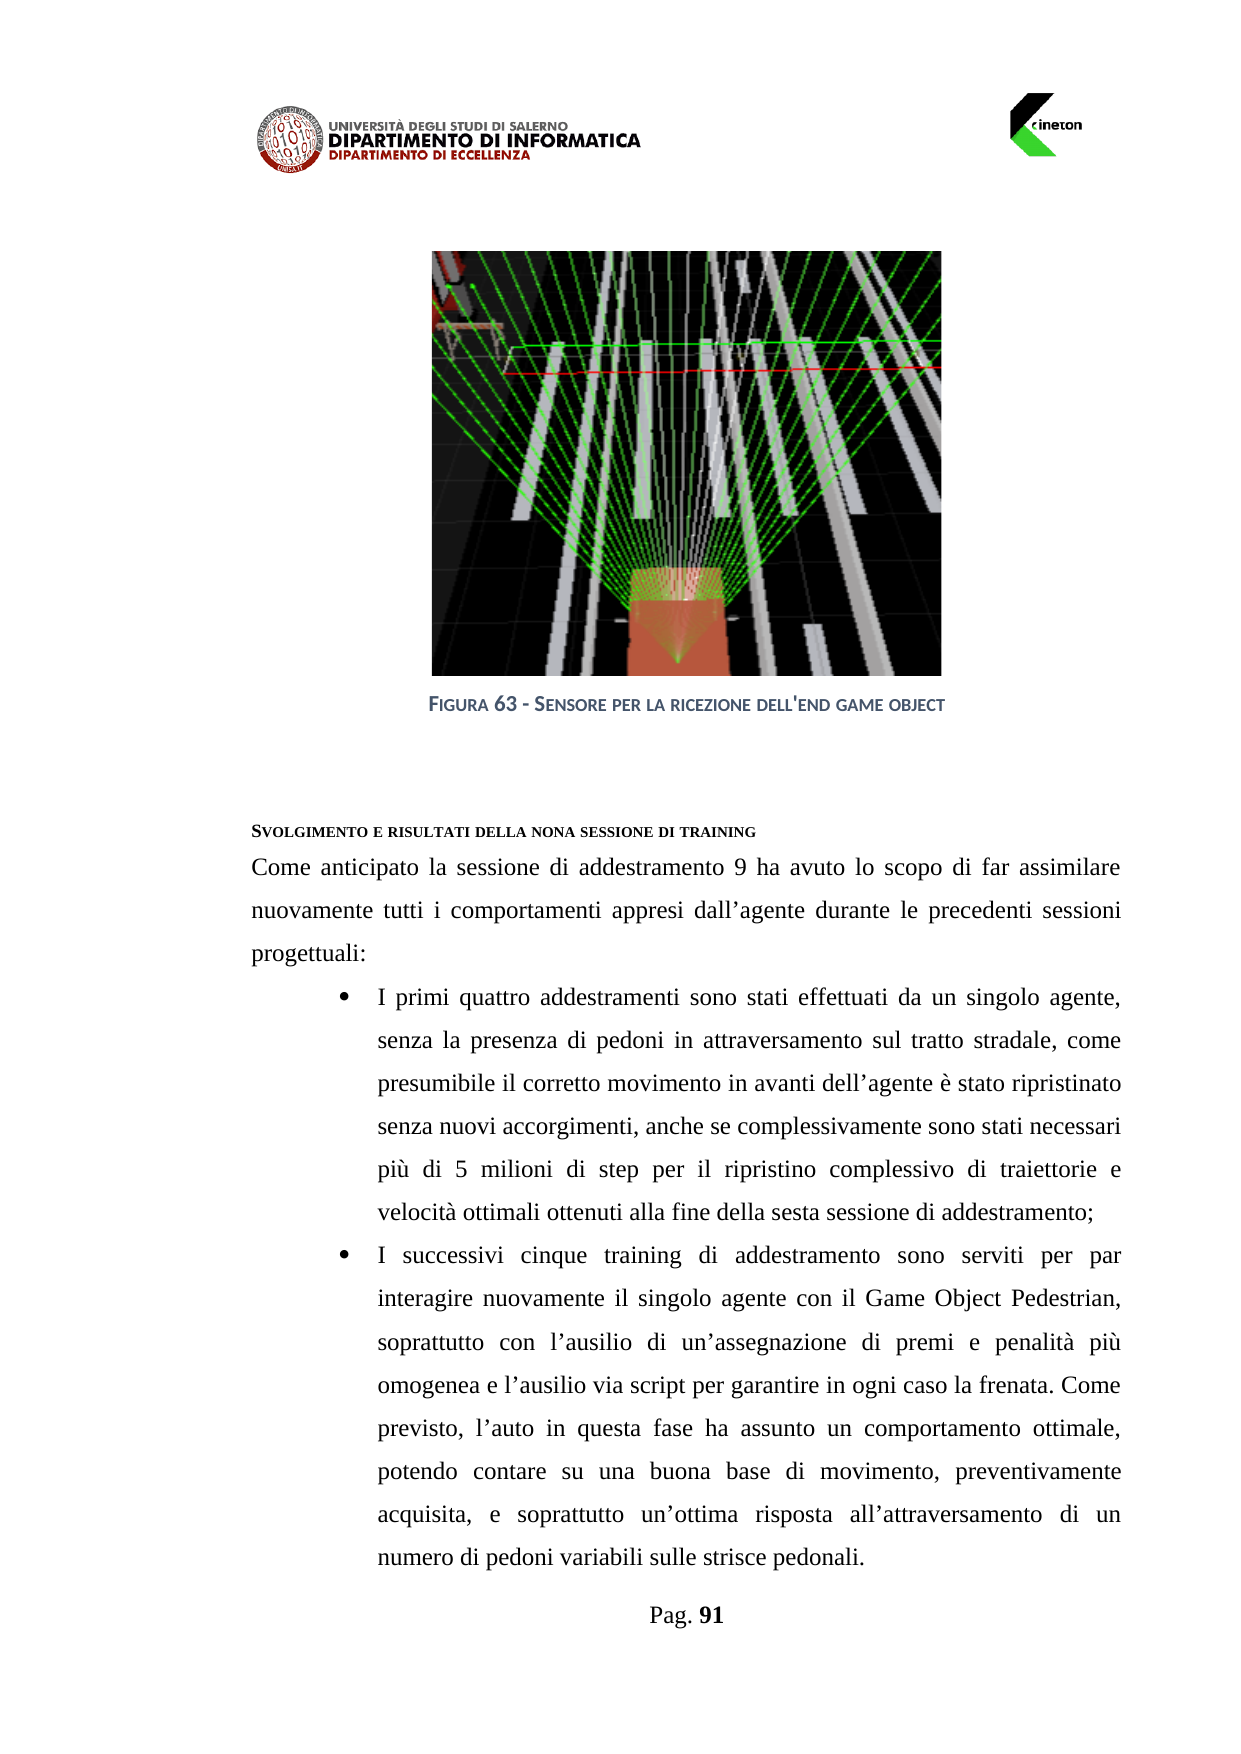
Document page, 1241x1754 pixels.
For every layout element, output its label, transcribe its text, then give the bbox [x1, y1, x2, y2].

list I successivi cinque training di addestramento sono serviti per par interagire nuovamente il singolo agente con il Game Object Pedestrian, soprattutto con l’ausilio di un’assegnazione di premi e penalità più omogenea e l’ausilio via script per garantire in ogni caso la frenata. Come previsto, l’auto in questa fase ha assunto un comportamento ottimale, potendo contare su una buona base di movimento, preventivamente acquisita, e soprattutto un’ottima risposta all’attraversamento di un numero di pedoni variabili sulle strisce pedonali. [340, 1240, 1122, 1571]
list I primi quattro addestramenti sono stati effettuati da un singolo agente, senza la presenza di pedoni in attraversamento sul tratto stradale, come presumibile il corretto movimento in avanti dell’agente è stato ripristinato senza nuovi accorgimenti, anche se complessivamente sono stati necessari più di 5 milioni di step per il ripristino complessivo di traiettorie e velocità ottimali ottenuti alla fine della sesta sessione di addestramento; [340, 982, 1122, 1226]
text Come anticipato la sessione di addestramento 9 ha avuto lo scopo di far assimilare nuovamente tutti i comportamenti appresi dall’agente durante le precedenti sessioni progettuali: [251, 852, 1122, 967]
text Svolgimento e risultati della nona sessione di training [251, 820, 1122, 842]
picture [987, 73, 1102, 177]
text Figura 63 - Sensore per la ricezione dell'end game object [251, 689, 1122, 717]
picture [431, 251, 942, 676]
picture [251, 102, 645, 177]
